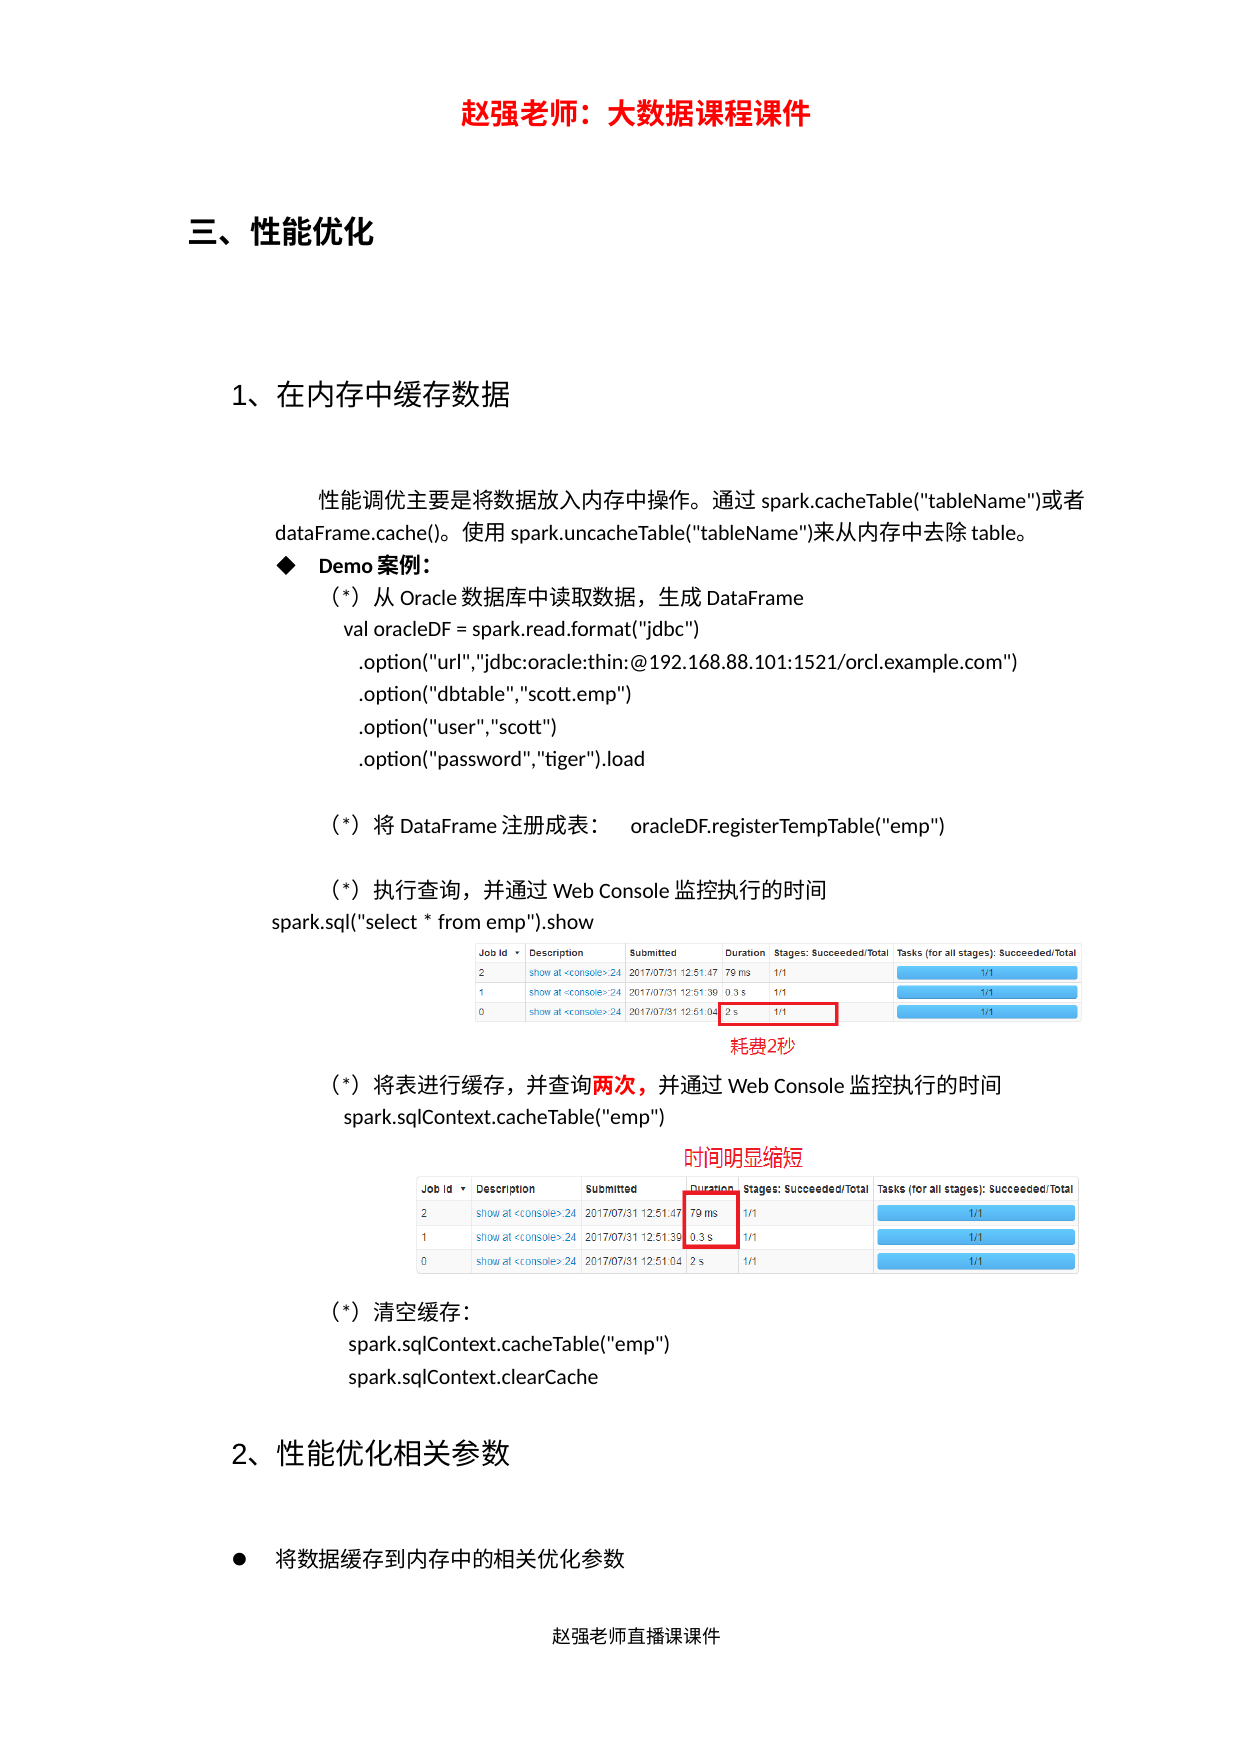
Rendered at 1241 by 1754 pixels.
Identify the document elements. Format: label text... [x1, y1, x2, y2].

text .option("dbtable","scott.emp") [275, 677, 1085, 710]
text （*）将表进行缓存，并查询两次，并通过Web Console监控执行的时间 [275, 1067, 1085, 1100]
picture [471, 937, 1086, 1061]
text .option("url","jdbc:oracle:thin:@192.168.88.101:1521/orcl.example.com") [275, 645, 1085, 677]
subtitle 三、性能优化 [187, 197, 1085, 262]
text 性能调优主要是将数据放入内存中操作。通过spark.cacheTable("tableName")或者dataFrame.cache()。使用spark.uncacheTable("tableName")来从内存中去除table。 [275, 482, 1085, 547]
text spark.sqlContext.cacheTable("emp") [275, 1327, 1085, 1360]
text .option("password","tiger").load [275, 742, 1085, 775]
text val oracleDF = spark.read.format("jdbc") [275, 612, 1085, 645]
list 将数据缓存到内存中的相关优化参数 [231, 1542, 1085, 1574]
subtitle 1、在内存中缓存数据 [187, 360, 1085, 425]
subtitle 2、性能优化相关参数 [187, 1419, 1085, 1484]
text （*）从Oracle数据库中读取数据，生成DataFrame [275, 580, 1085, 612]
text spark.sqlContext.cacheTable("emp") [275, 1100, 1085, 1132]
text spark.sqlContext.clearCache [275, 1360, 1085, 1392]
text spark.sql("select * from emp").show [187, 905, 1085, 937]
list Demo案例： [275, 547, 1085, 580]
text （*）清空缓存： [275, 1295, 1085, 1327]
text （*）将DataFrame注册成表： oracleDF.registerTempTable("emp") [275, 807, 1085, 840]
text .option("user","scott") [275, 710, 1085, 742]
text （*）执行查询，并通过Web Console监控执行的时间 [275, 872, 1085, 905]
picture [406, 1132, 1086, 1284]
